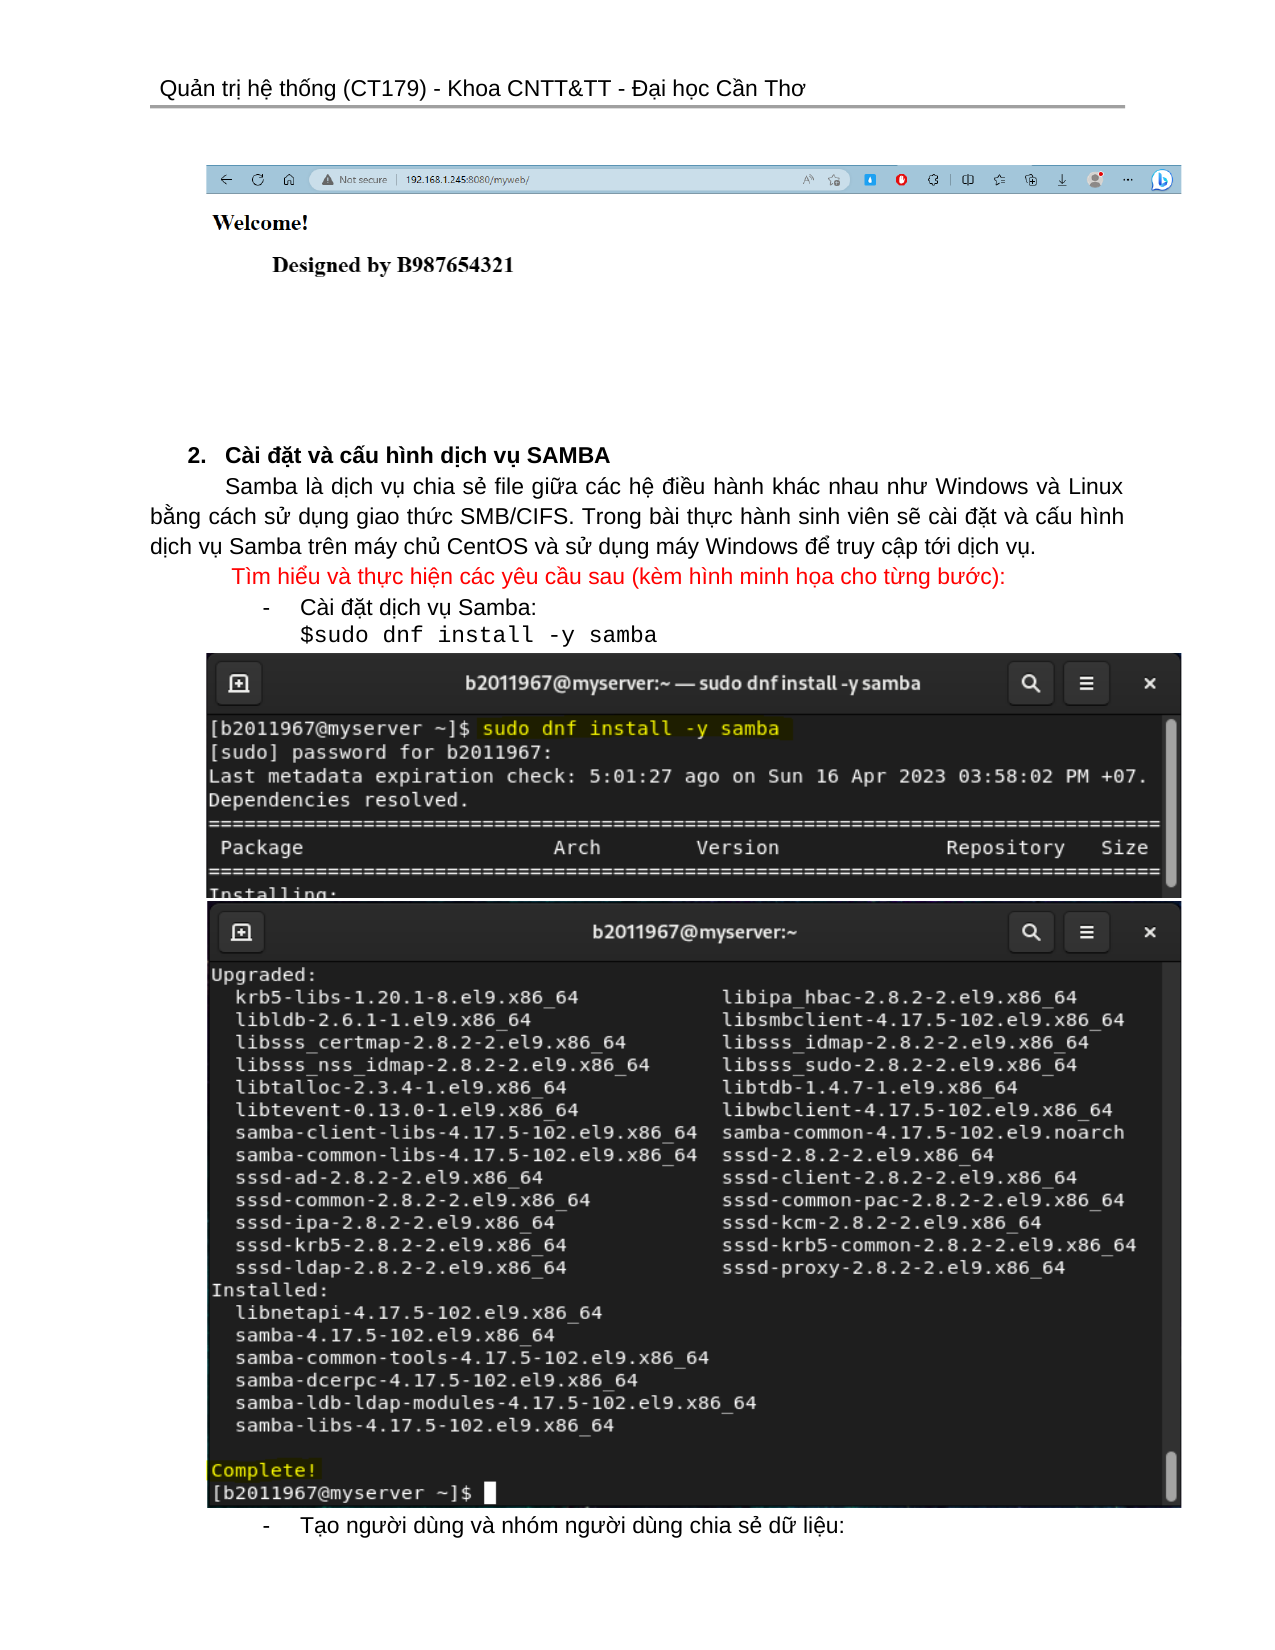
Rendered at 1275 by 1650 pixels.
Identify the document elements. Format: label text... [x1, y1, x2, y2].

list Tạo người dùng và nhóm người dùng chia sẻ dữ liệu: [262, 1512, 1125, 1538]
picture [206, 165, 1182, 409]
text $sudo dnf install -y samba [300, 624, 1125, 649]
text Tìm hiểu và thực hiện các yêu cầu sau (kèm hình minh họa cho từng bước): [150, 563, 1125, 589]
picture [206, 901, 1182, 1508]
list Cài đặt và cấu hình dịch vụ SAMBA [187, 442, 1125, 469]
picture [206, 653, 1182, 898]
list Cài đặt dịch vụ Samba: [262, 593, 1125, 620]
text Samba là dịch vụ chia sẻ file giữa các hệ điều hành khác nhau như Windows và Linux bằng cách sử dụng giao thức SMB/CIFS. Trong bài thực hành sinh viên sẽ cài đặt và cấu hình dịch vụ Samba trên máy chủ CentOS và sử dụng máy Windows để truy cập tới dịch vụ. [150, 473, 1125, 559]
